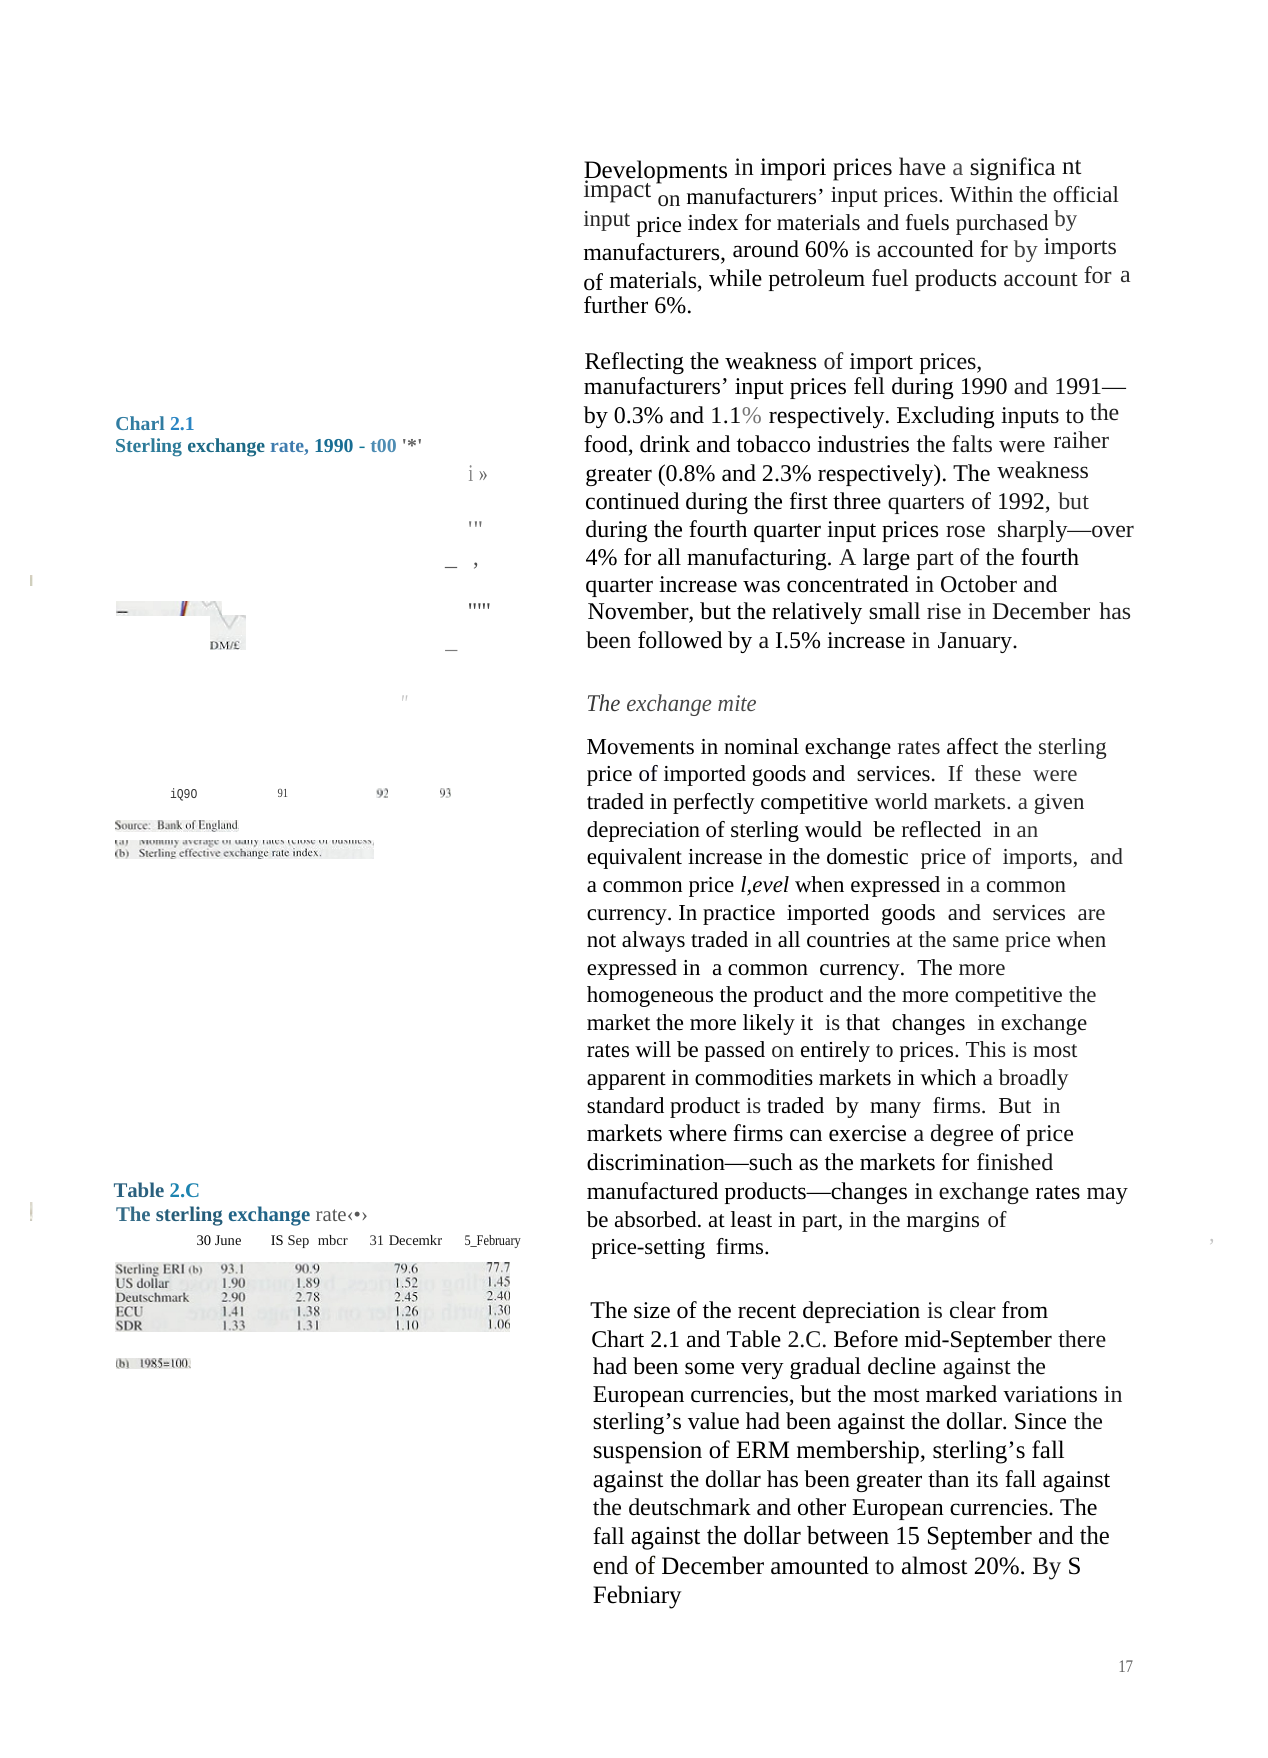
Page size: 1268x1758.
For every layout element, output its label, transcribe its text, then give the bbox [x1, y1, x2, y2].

picture [115, 820, 239, 832]
picture [376, 788, 388, 798]
text The size of the recent depreciation is clear from [590, 1296, 1224, 1324]
picture [116, 1358, 191, 1369]
picture [115, 1262, 510, 1332]
picture [440, 788, 451, 798]
text 30 June IS Sep mbcr 31 Decemkr 5_February [196, 1234, 523, 1248]
text price-setting firms. ’ [591, 1234, 1224, 1259]
text Charl 2.1 [115, 413, 426, 435]
text i » greater (0.8% and 2.3% respectively). The weakness continued during the first three quarters of 1992, but [468, 457, 1097, 515]
picture [116, 601, 246, 650]
text Sterling exchange rate, 1990 - t00 '*' [115, 435, 426, 457]
text _ been followed by a I.5% increase in January. [445, 626, 1224, 653]
text '" during the fourth quarter input prices rose sharply—over [468, 515, 1224, 543]
text Chart 2.1 and Table 2.C. Before mid-September there had been some very gradual decline against the European currencies, but the most marked variations in sterling’s value had been against the dollar. Since the suspension of ERM membership, sterling’s fall against the dollar has been greater than its fall against the deutschmark and other European currencies. The fall against the dollar between 15 September and the end of December amounted to almost 20%. By S Febniary [591, 1324, 1136, 1609]
text Reflecting the weakness of import prices, manufacturers’ input prices fell during 1990 and 1991— by 0.3% and 1.1% respectively. Excluding inputs to the food, drink and tobacco industries the falts were raiher [584, 349, 1129, 457]
text Movements in nominal exchange rates affect the sterling price of imported goods and services. If these were traded in perfectly competitive world markets. a given depreciation of sterling would be reflected in an equivalent increase in the domestic price of imports, and a common price l,evel when expressed in a common currency. In practice imported goods and services are not always traded in all countries at the same price when expressed in a common currency. The more homogeneous the product and the more competitive the market the more likely it is that changes in exchange rates will be passed on entirely to prices. This is most apparent in commodities markets in which a broadly standard product is traded by many firms. But in markets where firms can exercise a degree of price discrimination—such as the markets for finished manufactured products—changes in exchange rates may be absorbed. at least in part, in the margins of [586, 733, 1132, 1233]
text Table 2.C [113, 1178, 388, 1202]
text Developments in impori prices have a significa nt impact on manufacturers’ input prices. Within the official input price index for materials and fuels purchased by manufacturers, around 60% is accounted for by imports of materials, while petroleum fuel products account for a [583, 154, 1134, 295]
text 17 [528, 1655, 1133, 1676]
text "'" November, but the relatively small rise in December has [467, 598, 1224, 625]
text further 6%. [583, 295, 1224, 318]
text _ , 4% for all manufacturing. A large part of the fourth quarter increase was concentrated in October and [445, 543, 1086, 598]
picture [115, 840, 374, 859]
text iQ9O 91 [170, 786, 388, 802]
text The sterling exchange rate‹•› [30, 1202, 388, 1226]
text '' The exchange mite [400, 689, 1224, 717]
